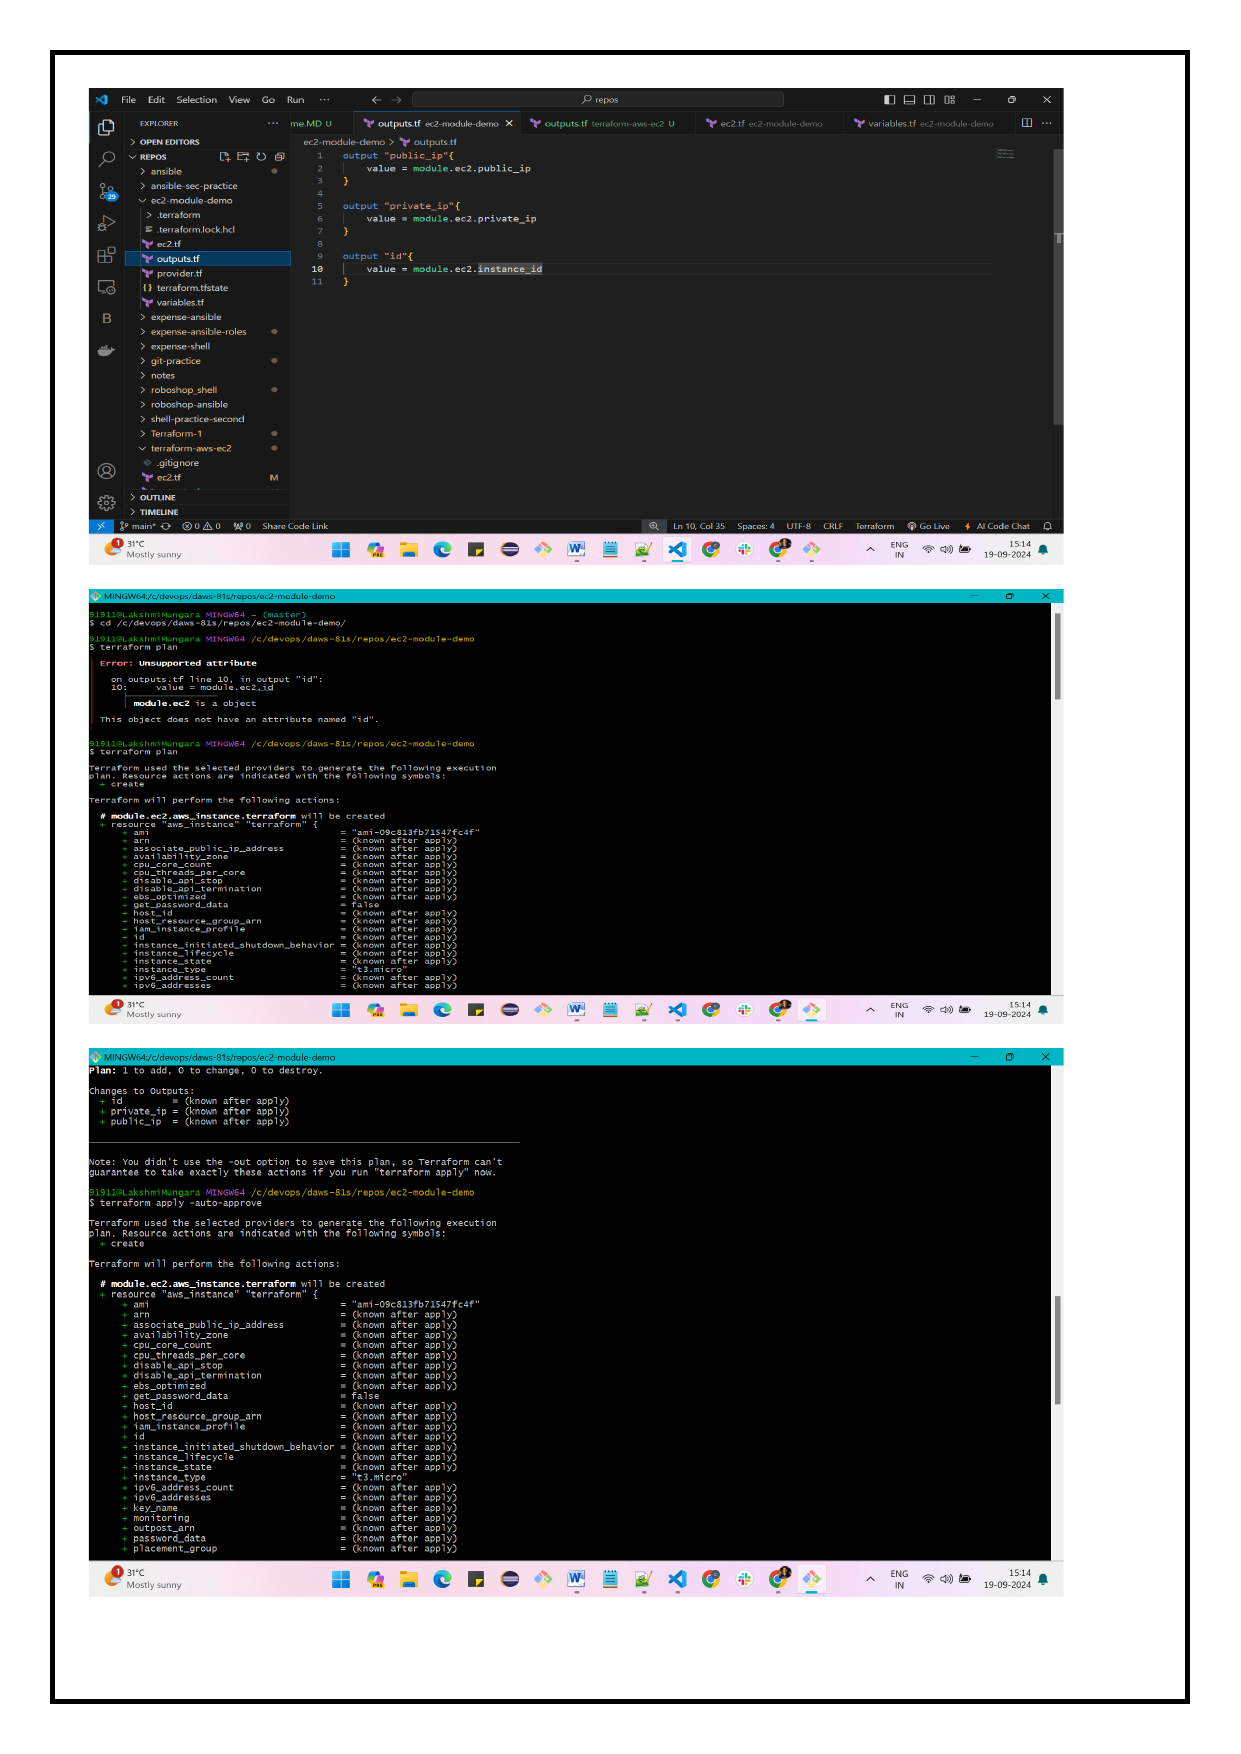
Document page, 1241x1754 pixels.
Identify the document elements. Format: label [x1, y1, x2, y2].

picture [88, 88, 1064, 565]
picture [88, 589, 1064, 1024]
picture [88, 1048, 1064, 1597]
